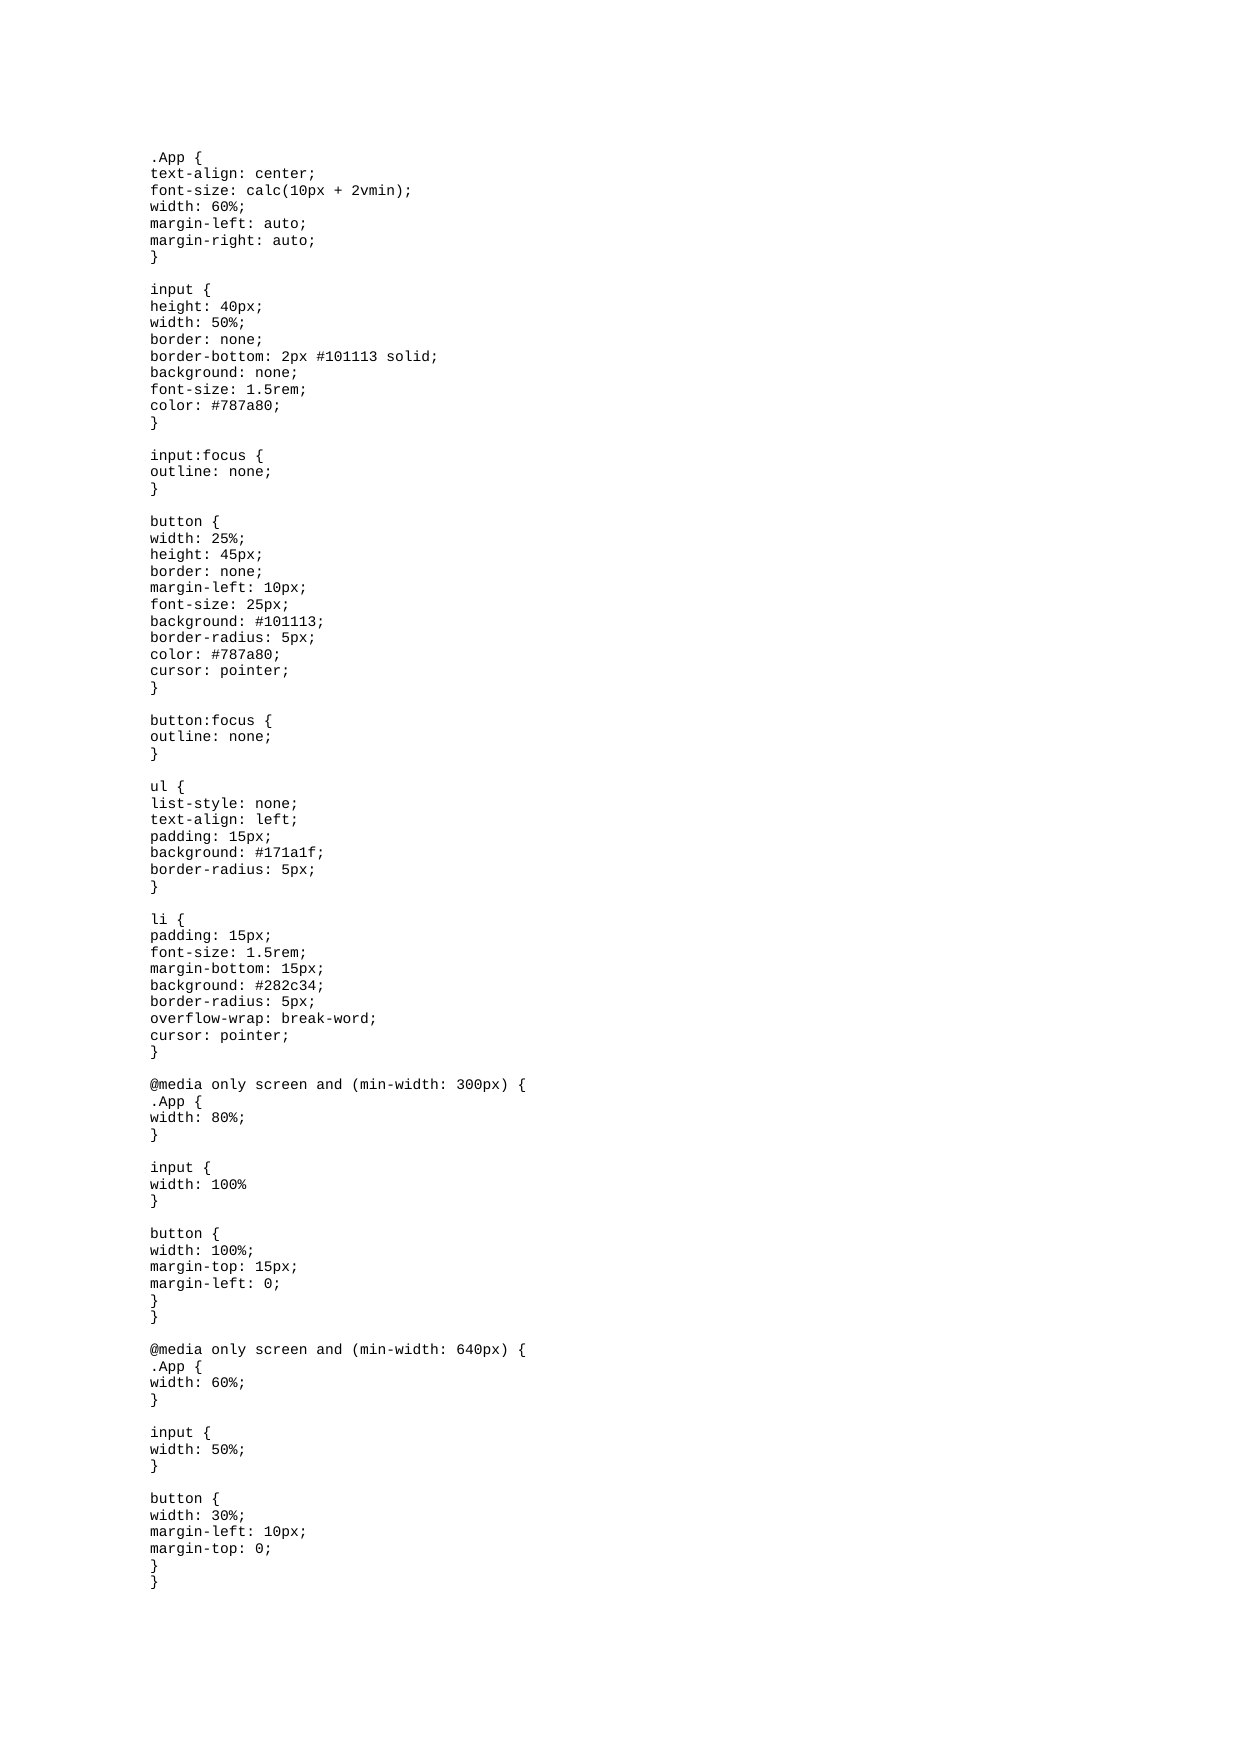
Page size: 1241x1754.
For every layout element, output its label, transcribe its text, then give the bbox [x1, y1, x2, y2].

text } [150, 1392, 1090, 1409]
text background: none; [150, 365, 1090, 382]
text width: 80%; [150, 1111, 1090, 1127]
text } [150, 1309, 1090, 1326]
text width: 50%; [150, 316, 1090, 332]
text font-size: 25px; [150, 597, 1090, 614]
text } [150, 746, 1090, 763]
text input:focus { [150, 448, 1090, 465]
text border-radius: 5px; [150, 630, 1090, 647]
text .App { [150, 1094, 1090, 1111]
text margin-left: 0; [150, 1276, 1090, 1293]
text background: #101113; [150, 614, 1090, 630]
text } [150, 1193, 1090, 1210]
text width: 100%; [150, 1243, 1090, 1260]
text input { [150, 1160, 1090, 1177]
text width: 25%; [150, 531, 1090, 547]
text border-radius: 5px; [150, 862, 1090, 879]
text .App { [150, 1359, 1090, 1376]
text ul { [150, 779, 1090, 796]
text border-radius: 5px; [150, 995, 1090, 1011]
text padding: 15px; [150, 928, 1090, 945]
text } [150, 1558, 1090, 1574]
text color: #787a80; [150, 647, 1090, 663]
text input { [150, 1425, 1090, 1442]
text font-size: calc(10px + 2vmin); [150, 183, 1090, 200]
text font-size: 1.5rem; [150, 945, 1090, 962]
text border: none; [150, 332, 1090, 349]
text height: 45px; [150, 547, 1090, 564]
text margin-bottom: 15px; [150, 962, 1090, 978]
text text-align: center; [150, 167, 1090, 183]
text margin-top: 15px; [150, 1260, 1090, 1276]
text .App { [150, 150, 1090, 167]
text } [150, 1044, 1090, 1061]
text button { [150, 1492, 1090, 1508]
text color: #787a80; [150, 398, 1090, 415]
text width: 60%; [150, 1376, 1090, 1392]
text button:focus { [150, 713, 1090, 730]
text } [150, 1458, 1090, 1475]
text @media only screen and (min-width: 640px) { [150, 1342, 1090, 1359]
text @media only screen and (min-width: 300px) { [150, 1077, 1090, 1094]
text background: #282c34; [150, 978, 1090, 995]
text width: 60%; [150, 200, 1090, 216]
text outline: none; [150, 730, 1090, 746]
text margin-left: auto; [150, 216, 1090, 233]
text background: #171a1f; [150, 846, 1090, 862]
text } [150, 1574, 1090, 1591]
text } [150, 680, 1090, 697]
text width: 100% [150, 1177, 1090, 1193]
text margin-right: auto; [150, 233, 1090, 249]
text margin-left: 10px; [150, 581, 1090, 597]
text button { [150, 514, 1090, 531]
text button { [150, 1227, 1090, 1243]
text margin-top: 0; [150, 1541, 1090, 1558]
text } [150, 415, 1090, 432]
text width: 30%; [150, 1508, 1090, 1525]
text } [150, 1293, 1090, 1309]
text width: 50%; [150, 1442, 1090, 1458]
text cursor: pointer; [150, 663, 1090, 680]
text margin-left: 10px; [150, 1525, 1090, 1541]
text input { [150, 282, 1090, 299]
text border: none; [150, 564, 1090, 581]
text padding: 15px; [150, 829, 1090, 846]
text cursor: pointer; [150, 1028, 1090, 1044]
text font-size: 1.5rem; [150, 382, 1090, 398]
text overflow-wrap: break-word; [150, 1011, 1090, 1028]
text } [150, 1127, 1090, 1144]
text } [150, 879, 1090, 895]
text outline: none; [150, 465, 1090, 481]
text text-align: left; [150, 812, 1090, 829]
text li { [150, 912, 1090, 928]
text list-style: none; [150, 796, 1090, 812]
text } [150, 481, 1090, 498]
text } [150, 249, 1090, 266]
text height: 40px; [150, 299, 1090, 316]
text border-bottom: 2px #101113 solid; [150, 349, 1090, 365]
